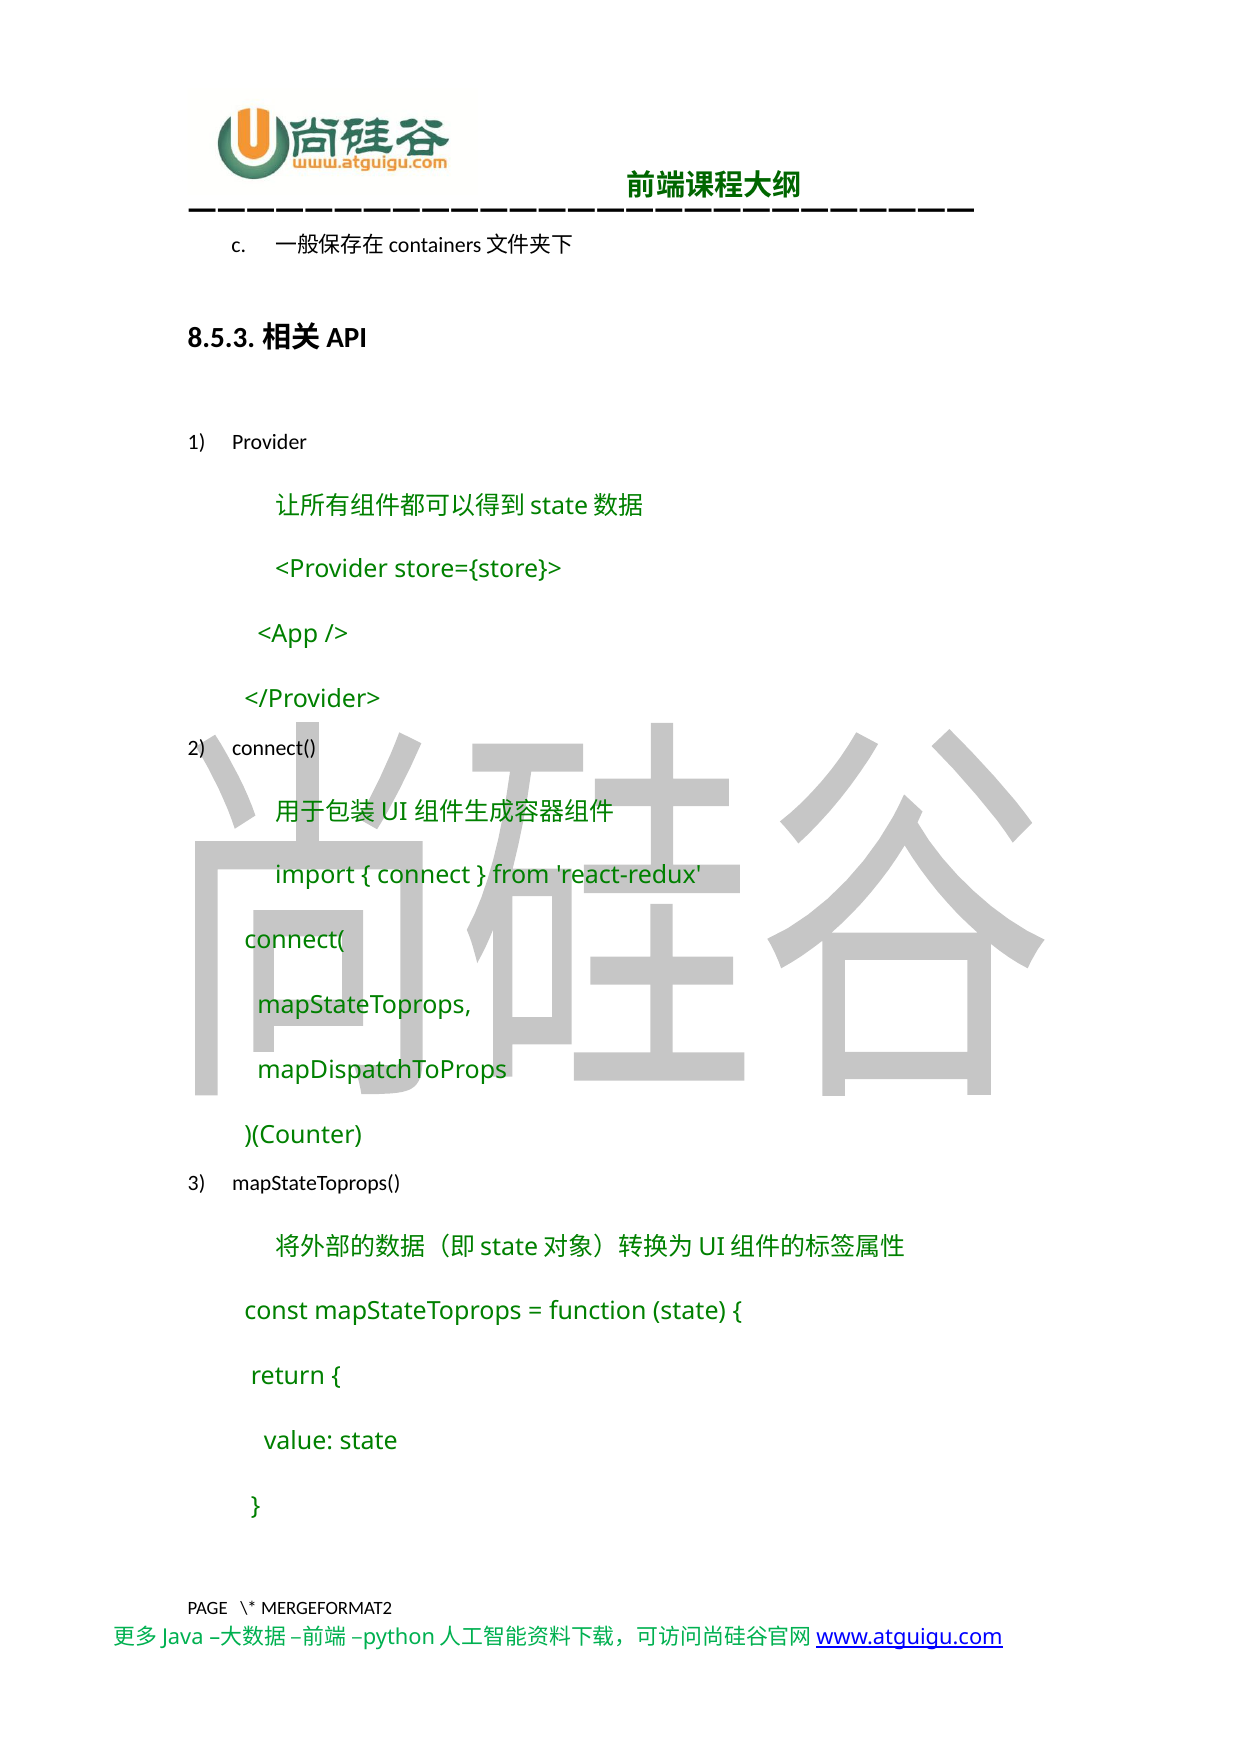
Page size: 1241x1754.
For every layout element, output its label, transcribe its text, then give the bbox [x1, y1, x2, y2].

list connect() [187, 731, 1053, 763]
list 用于包装 UI 组件生成容器组件 [231, 777, 1053, 842]
list Provider [187, 425, 1053, 457]
list <Provider store={store}> <App /> </Provider> [231, 536, 1053, 731]
list mapStateToprops() [187, 1167, 1053, 1199]
list 将外部的数据（即state对象）转换为UI组件的标签属性 const mapStateToprops = function (state) { return { value: state } } [231, 1212, 1053, 1537]
subtitle 8.5.3. 相关API [187, 302, 1053, 367]
picture [187, 88, 479, 195]
list import { connect } from 'react-redux' connect( mapStateToprops, mapDispatchToProps )(Counter) [231, 842, 1053, 1167]
list 让所有组件都可以得到state数据 [231, 471, 1053, 536]
list 一般保存在containers文件夹下 [231, 227, 1053, 259]
